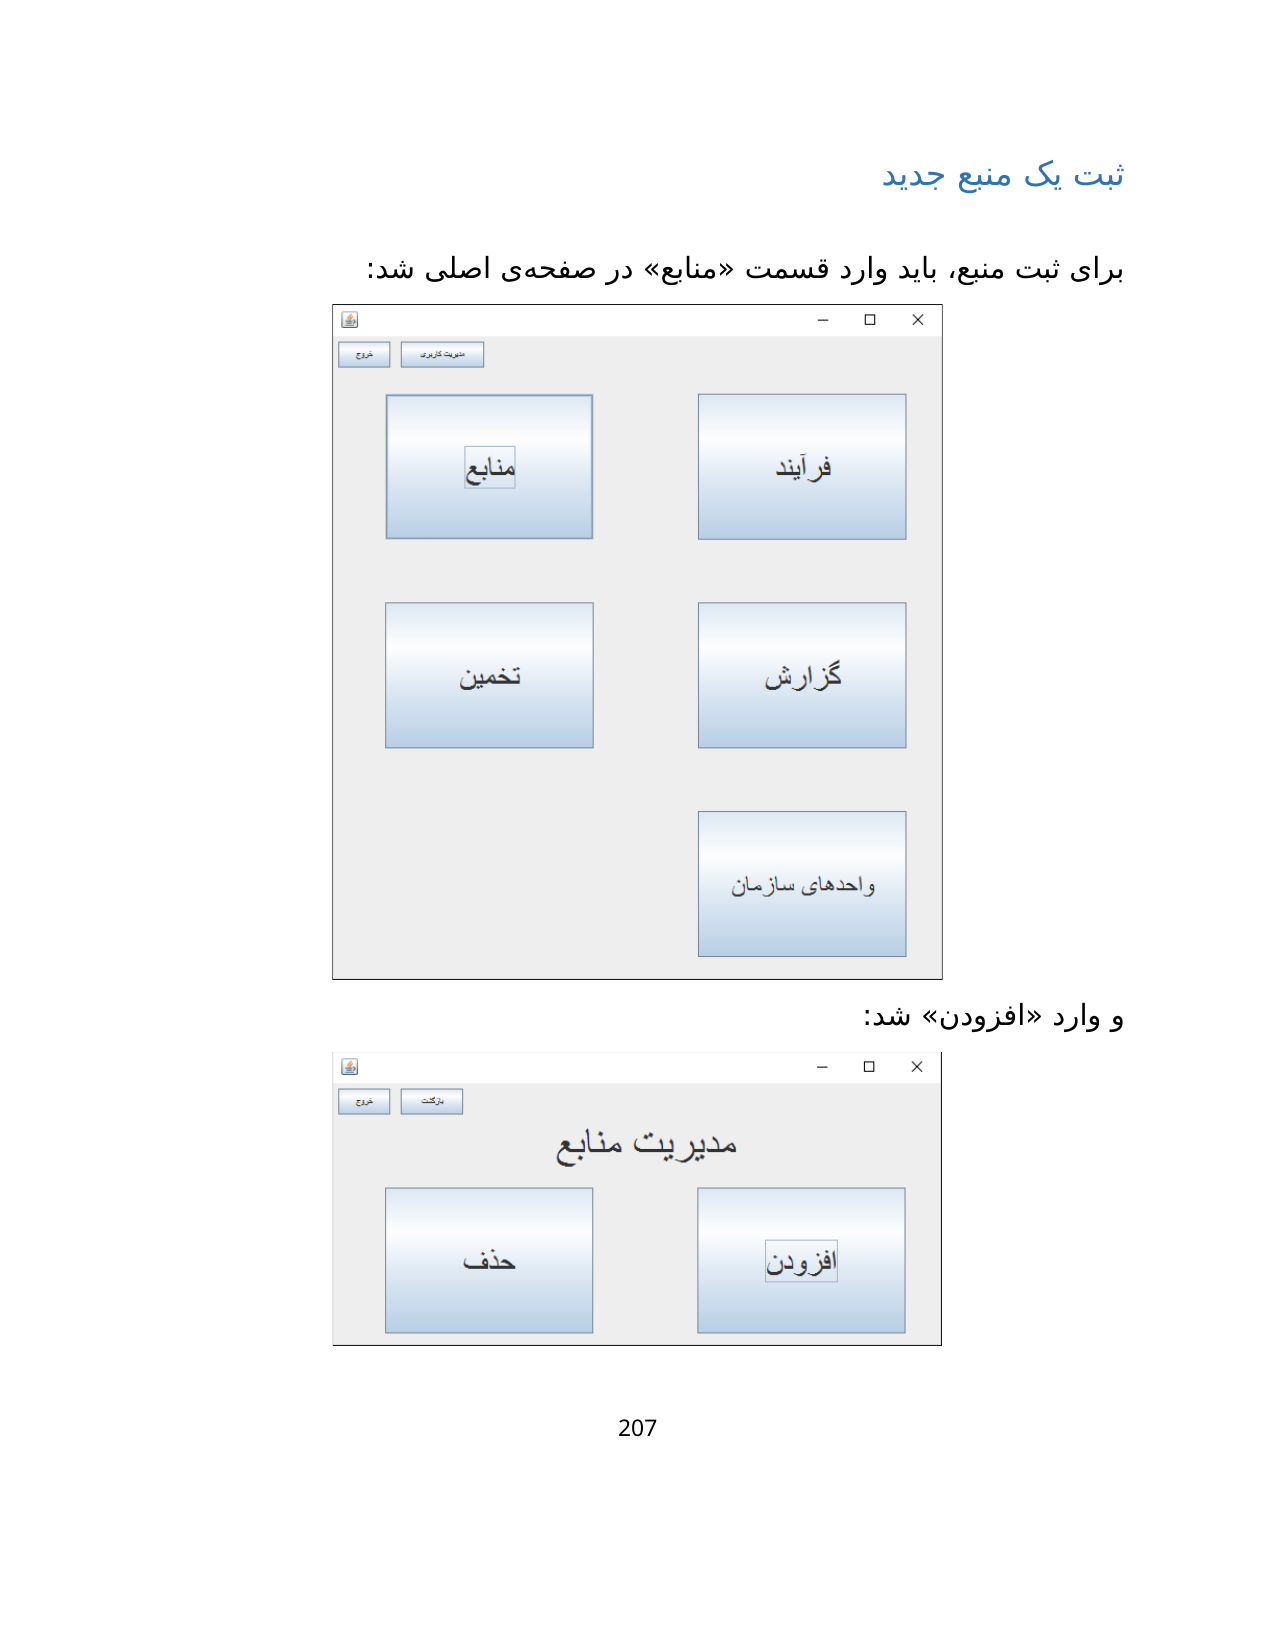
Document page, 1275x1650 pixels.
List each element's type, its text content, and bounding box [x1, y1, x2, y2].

subtitle ثبت یک منبع جدید [150, 154, 1125, 193]
text برای ثبت منبع، باید وارد قسمت «منابع» در صفحه‌ی اصلی شد: [150, 251, 1125, 285]
text و وارد «افزودن» شد: [150, 999, 1125, 1033]
picture [332, 1052, 942, 1346]
picture [332, 304, 943, 980]
